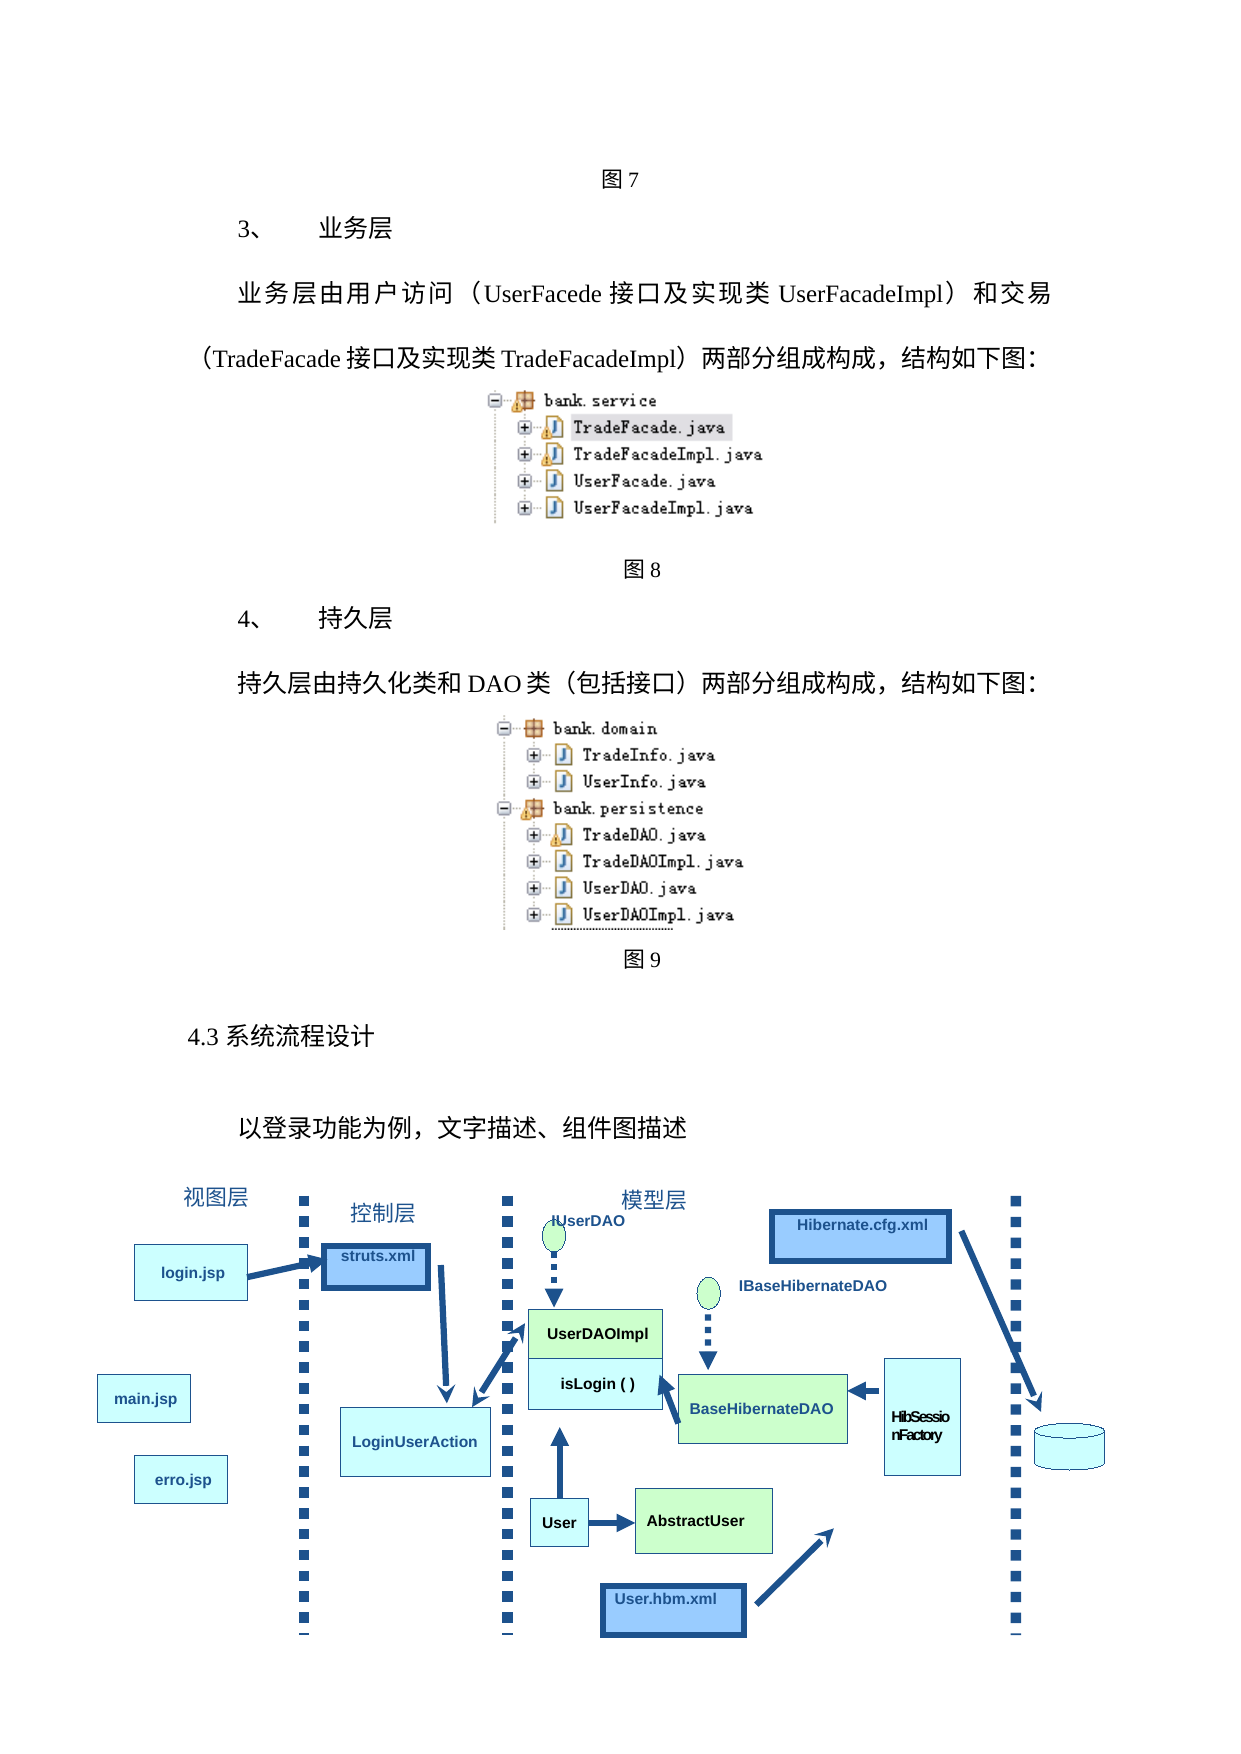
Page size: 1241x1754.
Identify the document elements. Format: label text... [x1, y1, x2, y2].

text 以登录功能为例，文字描述、组件图描述 [187, 1094, 1053, 1159]
text 图9 [187, 942, 1053, 974]
picture [482, 389, 808, 525]
subtitle 4.3 系统流程设计 [187, 1002, 1053, 1067]
text 图8 [187, 552, 1053, 584]
text 图7 [187, 162, 1053, 194]
text 业务层由用户访问（UserFacede接口及实现类UserFacadeImpl）和交易（TradeFacade接口及实现类TradeFacadeImpl）两部分组成构成，结构如下图： [187, 259, 1053, 389]
list 持久层 [237, 584, 1053, 649]
picture [488, 714, 803, 930]
list 业务层 [237, 194, 1053, 259]
text 持久层由持久化类和DAO类（包括接口）两部分组成构成，结构如下图： [187, 649, 1053, 714]
